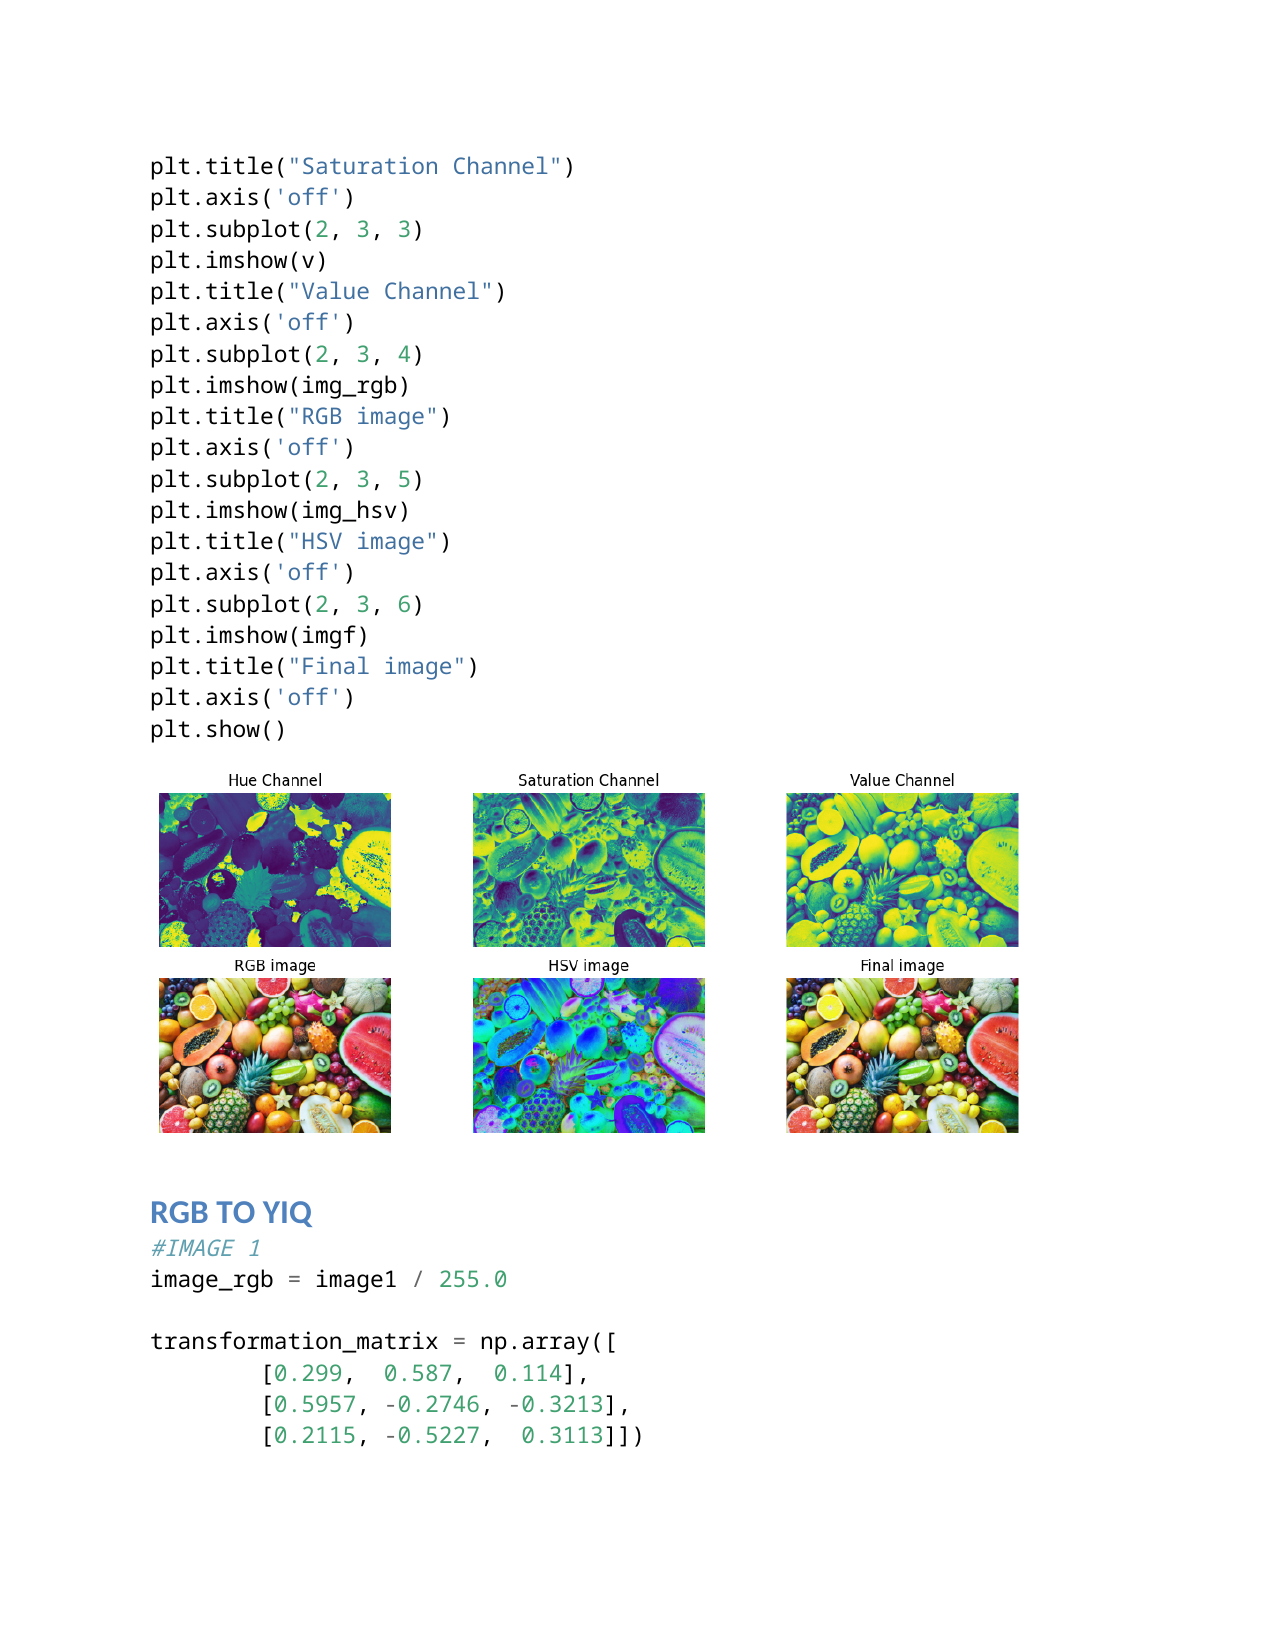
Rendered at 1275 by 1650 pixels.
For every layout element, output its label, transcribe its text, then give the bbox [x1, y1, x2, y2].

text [150, 150, 1125, 744]
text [150, 1232, 1125, 1482]
subtitle RGB TO YIQ [150, 1191, 1125, 1232]
picture [150, 764, 1025, 1141]
